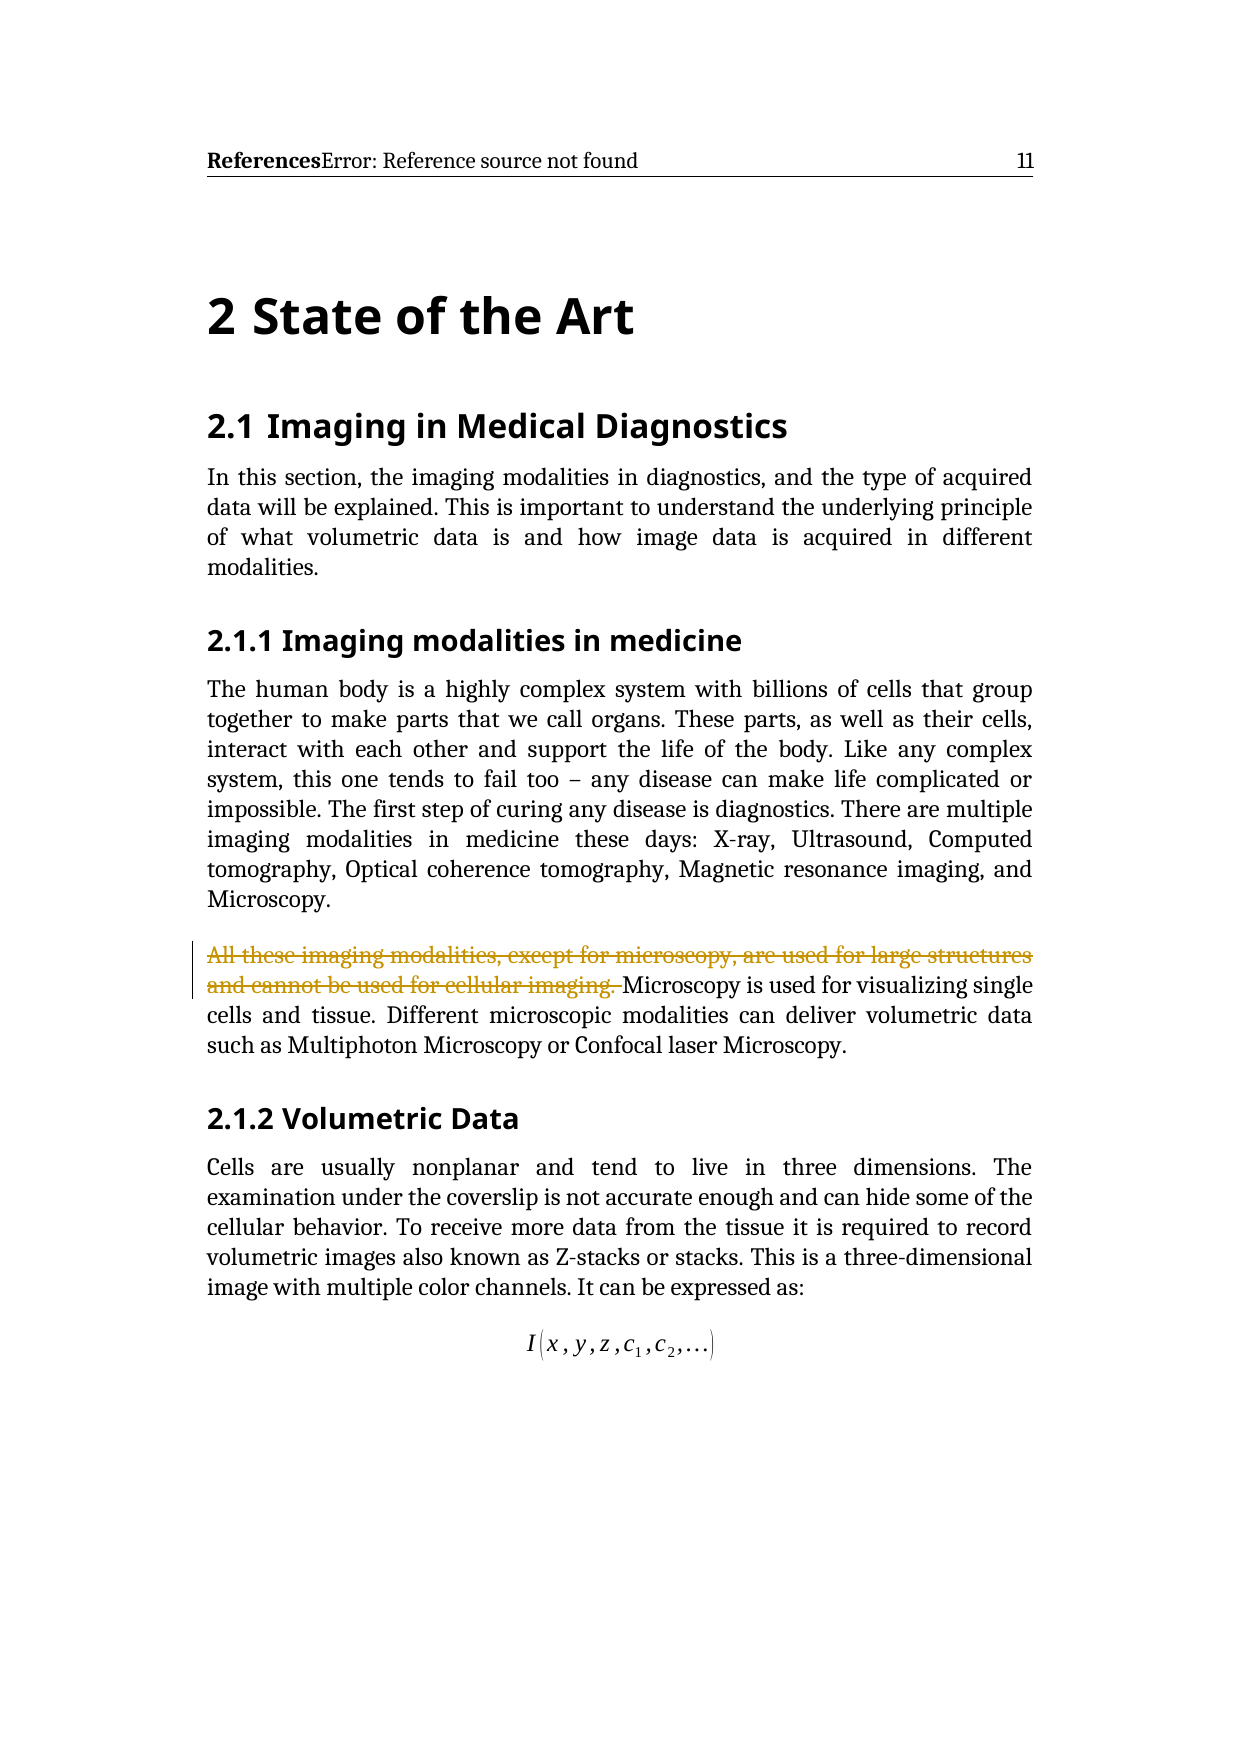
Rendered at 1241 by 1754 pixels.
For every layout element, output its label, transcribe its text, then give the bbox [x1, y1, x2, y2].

subtitle Imaging in Medical Diagnostics [207, 402, 1033, 448]
text Microscopy is used for visualizing single cells and tissue. Different microscopic modalities can deliver volumetric data such as Multiphoton Microscopy or Confocal laser Microscopy. [207, 957, 1033, 1059]
text The human body is a highly complex system with billions of cells that group together to make parts that we call organs. These parts, as well as their cells, interact with each other and support the life of the body. Like any complex system, this one tends to fail too – any disease can make life complicated or impossible. The first step of curing any disease is diagnostics. There are multiple imaging modalities in medicine these days: X-ray, Ultrasound, Computed tomography, Optical coherence tomography, Magnetic resonance imaging, and Microscopy. [207, 675, 1033, 914]
text Cells are usually nonplanar and tend to live in three dimensions. The examination under the coverslip is not accurate enough and can hide some of the cellular behavior. To receive more data from the tissue it is required to record volumetric images also known as Z-stacks or stacks. This is a three-dimensional image with multiple color channels. It can be expressed as: [207, 1153, 1033, 1302]
subtitle Volumetric Data [207, 1098, 1033, 1138]
subtitle Imaging modalities in medicine [207, 621, 1033, 660]
text In this section, the imaging modalities in diagnostics, and the type of acquired data will be explained. This is important to understand the underlying principle of what volumetric data is and how image data is acquired in different modalities. [207, 463, 1033, 582]
text Microscopy is used for visualizing single cells and tissue. Different microscopic modalities can deliver volumetric data such as Multiphoton Microscopy or Confocal laser Microscopy. [207, 941, 1033, 955]
subtitle State of the Art [207, 281, 1033, 349]
